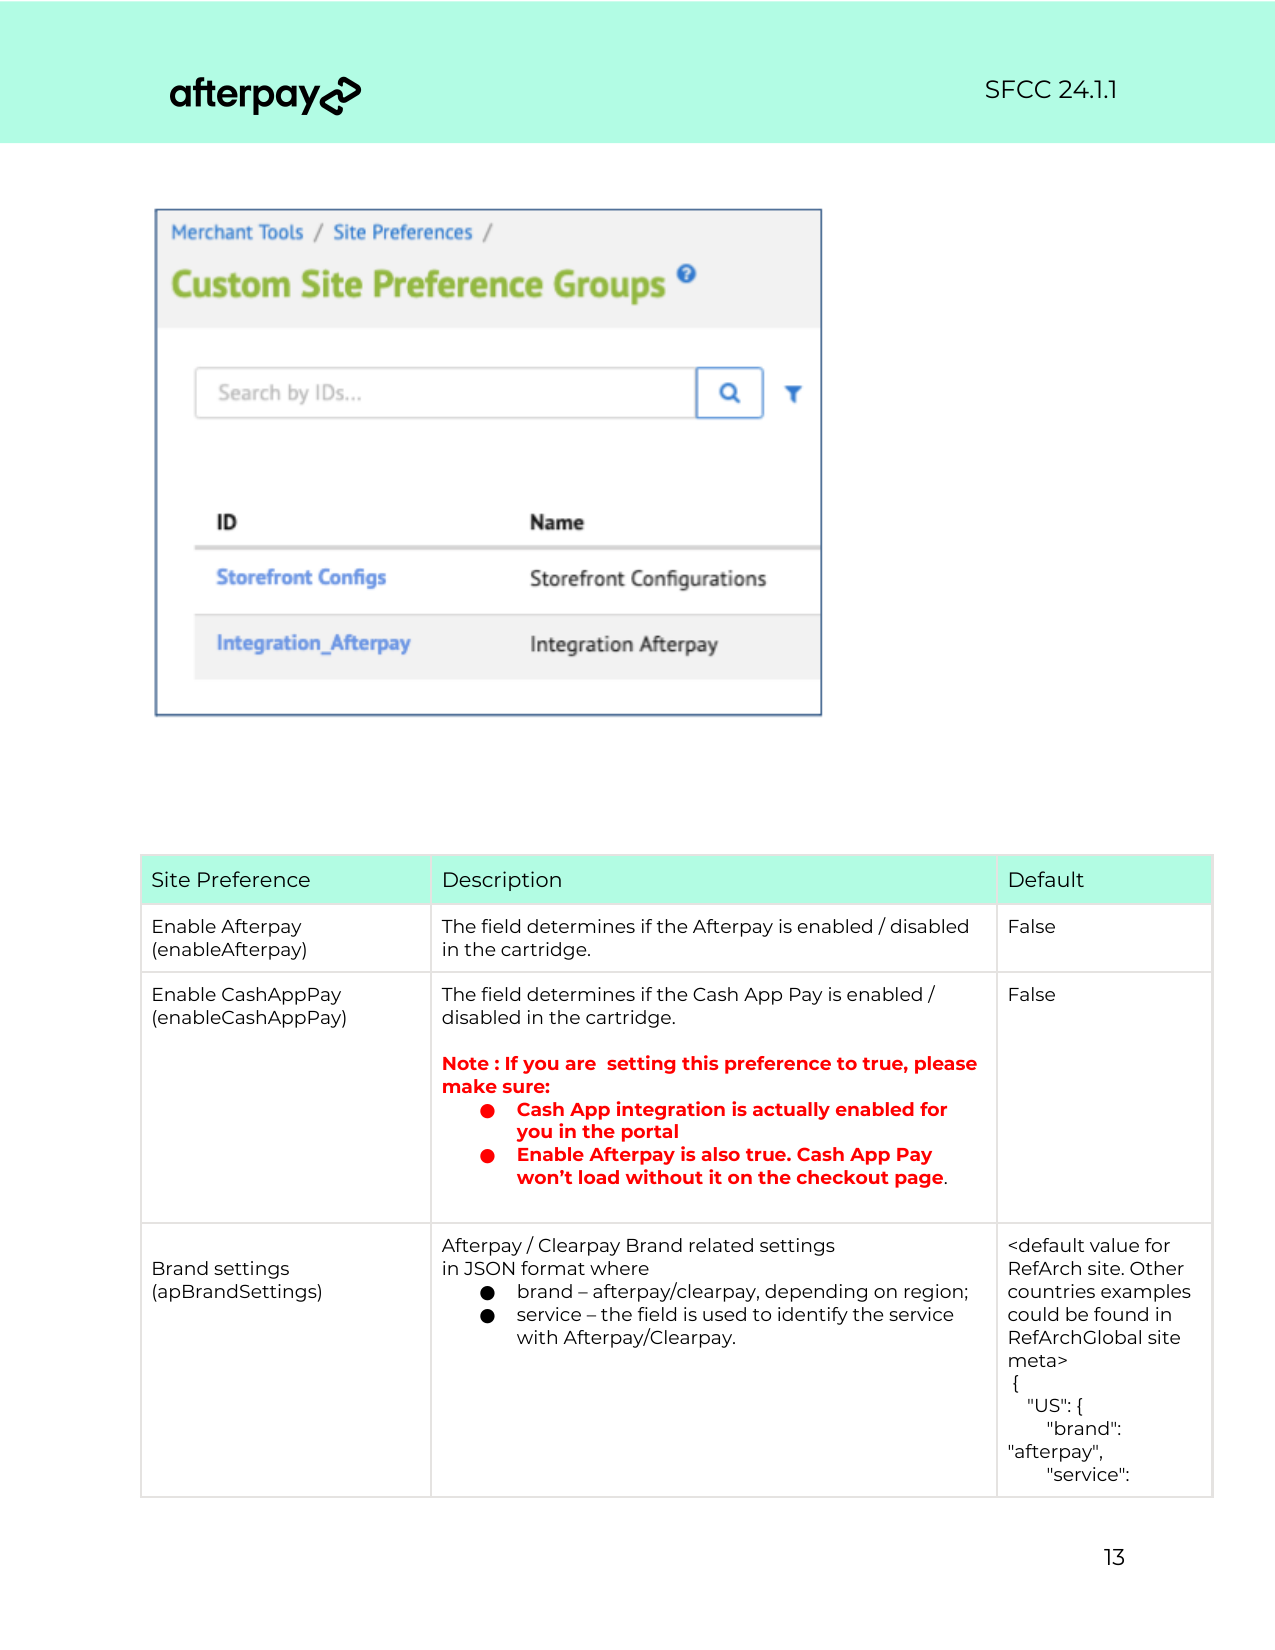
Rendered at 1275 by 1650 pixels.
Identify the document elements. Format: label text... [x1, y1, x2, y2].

table_cell The field determines if the Afterpay is enabled / disabled in the cartridge. [432, 905, 996, 971]
table_cell False [998, 905, 1211, 971]
table_cell Brand settings (apBrandSettings) [142, 1224, 430, 1496]
table_cell Enable CashAppPay (enableCashAppPay) [142, 973, 430, 1222]
table_cell False [998, 973, 1211, 1222]
picture [134, 48, 397, 144]
table_cell The field determines if the Cash App Pay is enabled / disabled in the cartridge. Note : If you are setting this preference to true, please make sure: Cash App integration is actually enabled for you in the portal Enable Afterpay is also true. Cash App Pay won’t load without it on the checkout page. [432, 973, 996, 1222]
table_header Site Preference [142, 856, 430, 903]
table_header Description [432, 856, 996, 903]
table_cell Enable Afterpay (enableAfterpay) [142, 905, 430, 971]
table_header Default [998, 856, 1211, 903]
picture [150, 206, 827, 722]
